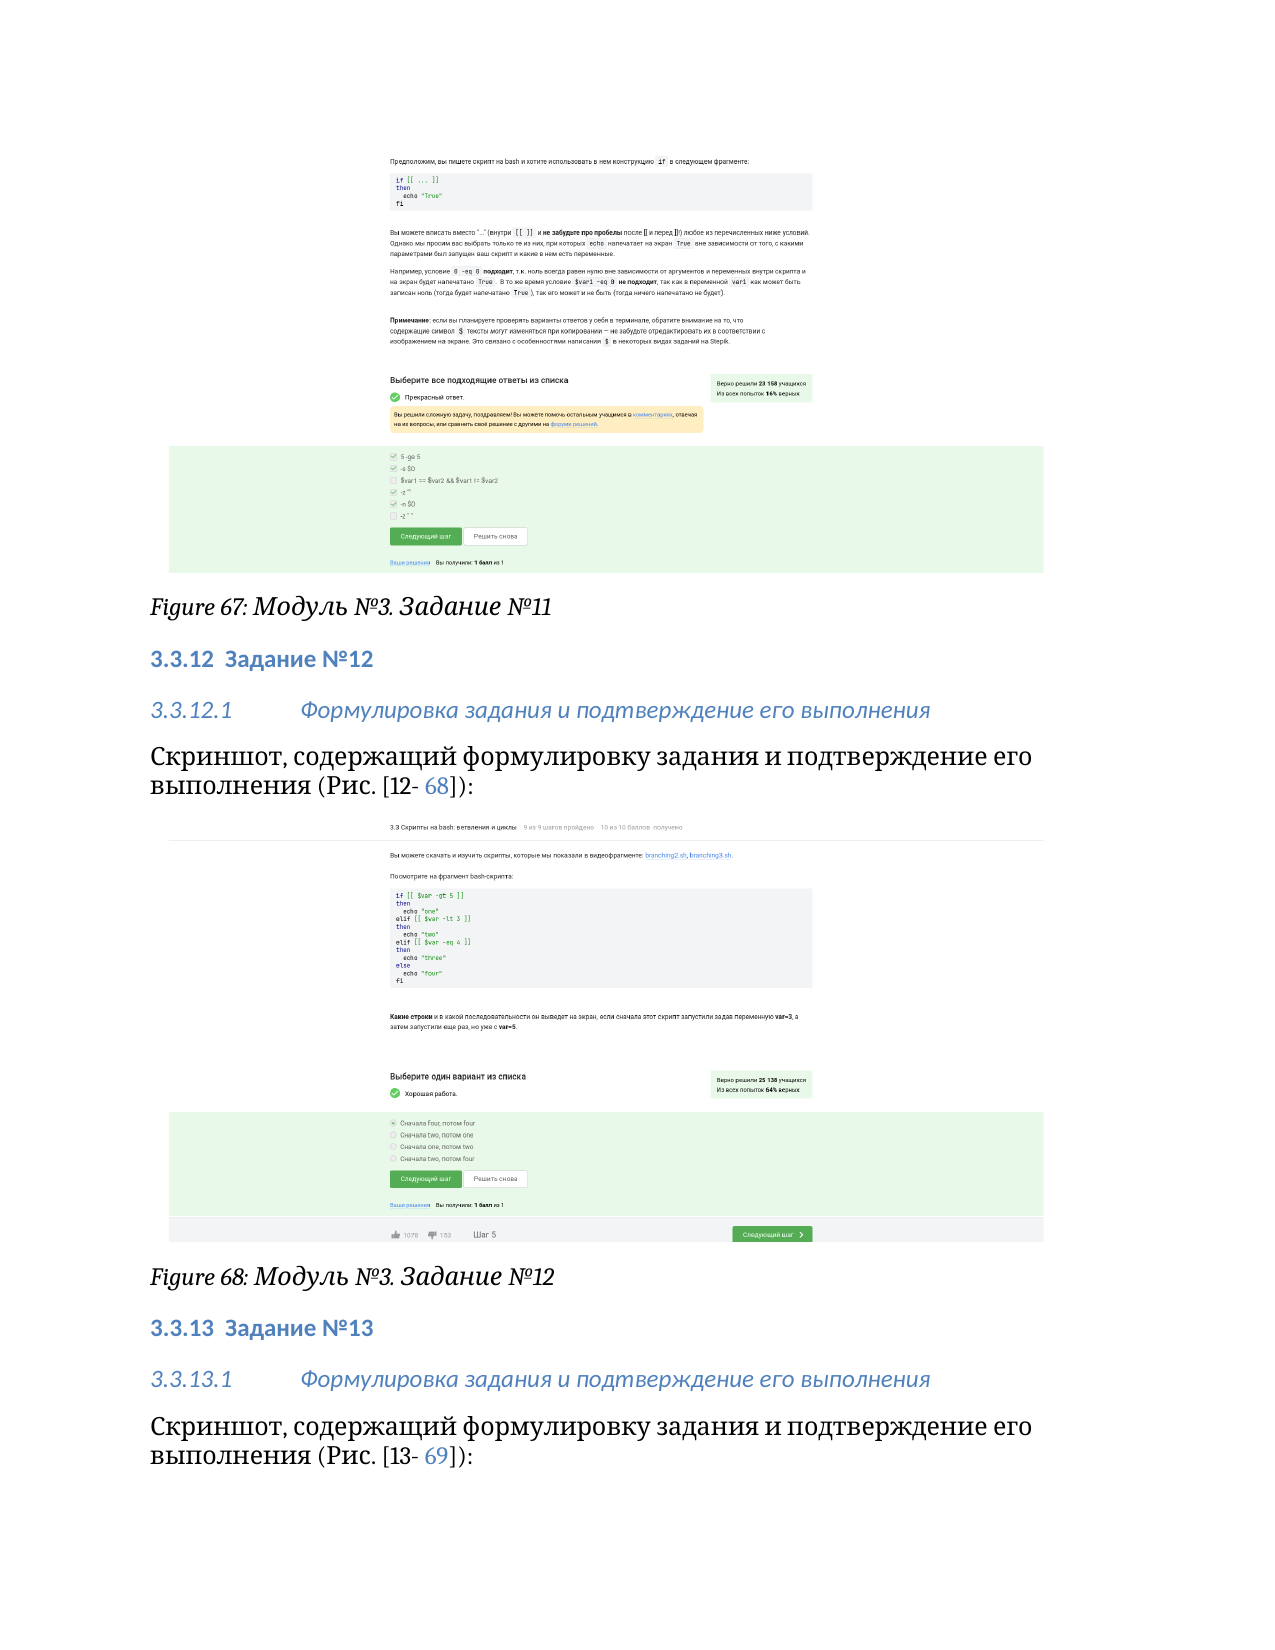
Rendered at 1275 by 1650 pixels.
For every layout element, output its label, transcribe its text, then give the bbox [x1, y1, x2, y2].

text Скриншот, содержащий формулировку задания и подтверждение его выполнения (Рис. [13- 69]): [150, 1413, 1125, 1470]
text Figure 68: Модуль №3. Задание №12 [150, 1263, 1125, 1291]
picture [168, 819, 1044, 1242]
subtitle 3.3.12 Задание №12 [150, 643, 1125, 673]
text Figure 67: Модуль №3. Задание №11 [150, 593, 1125, 622]
text Скриншот, содержащий формулировку задания и подтверждение его выполнения (Рис. [12- 68]): [150, 743, 1125, 801]
picture [168, 150, 1044, 573]
subtitle 3.3.12.1 Формулировка задания и подтверждение его выполнения [150, 694, 1125, 724]
subtitle 3.3.13.1 Формулировка задания и подтверждение его выполнения [150, 1364, 1125, 1394]
subtitle 3.3.13 Задание №13 [150, 1312, 1125, 1343]
